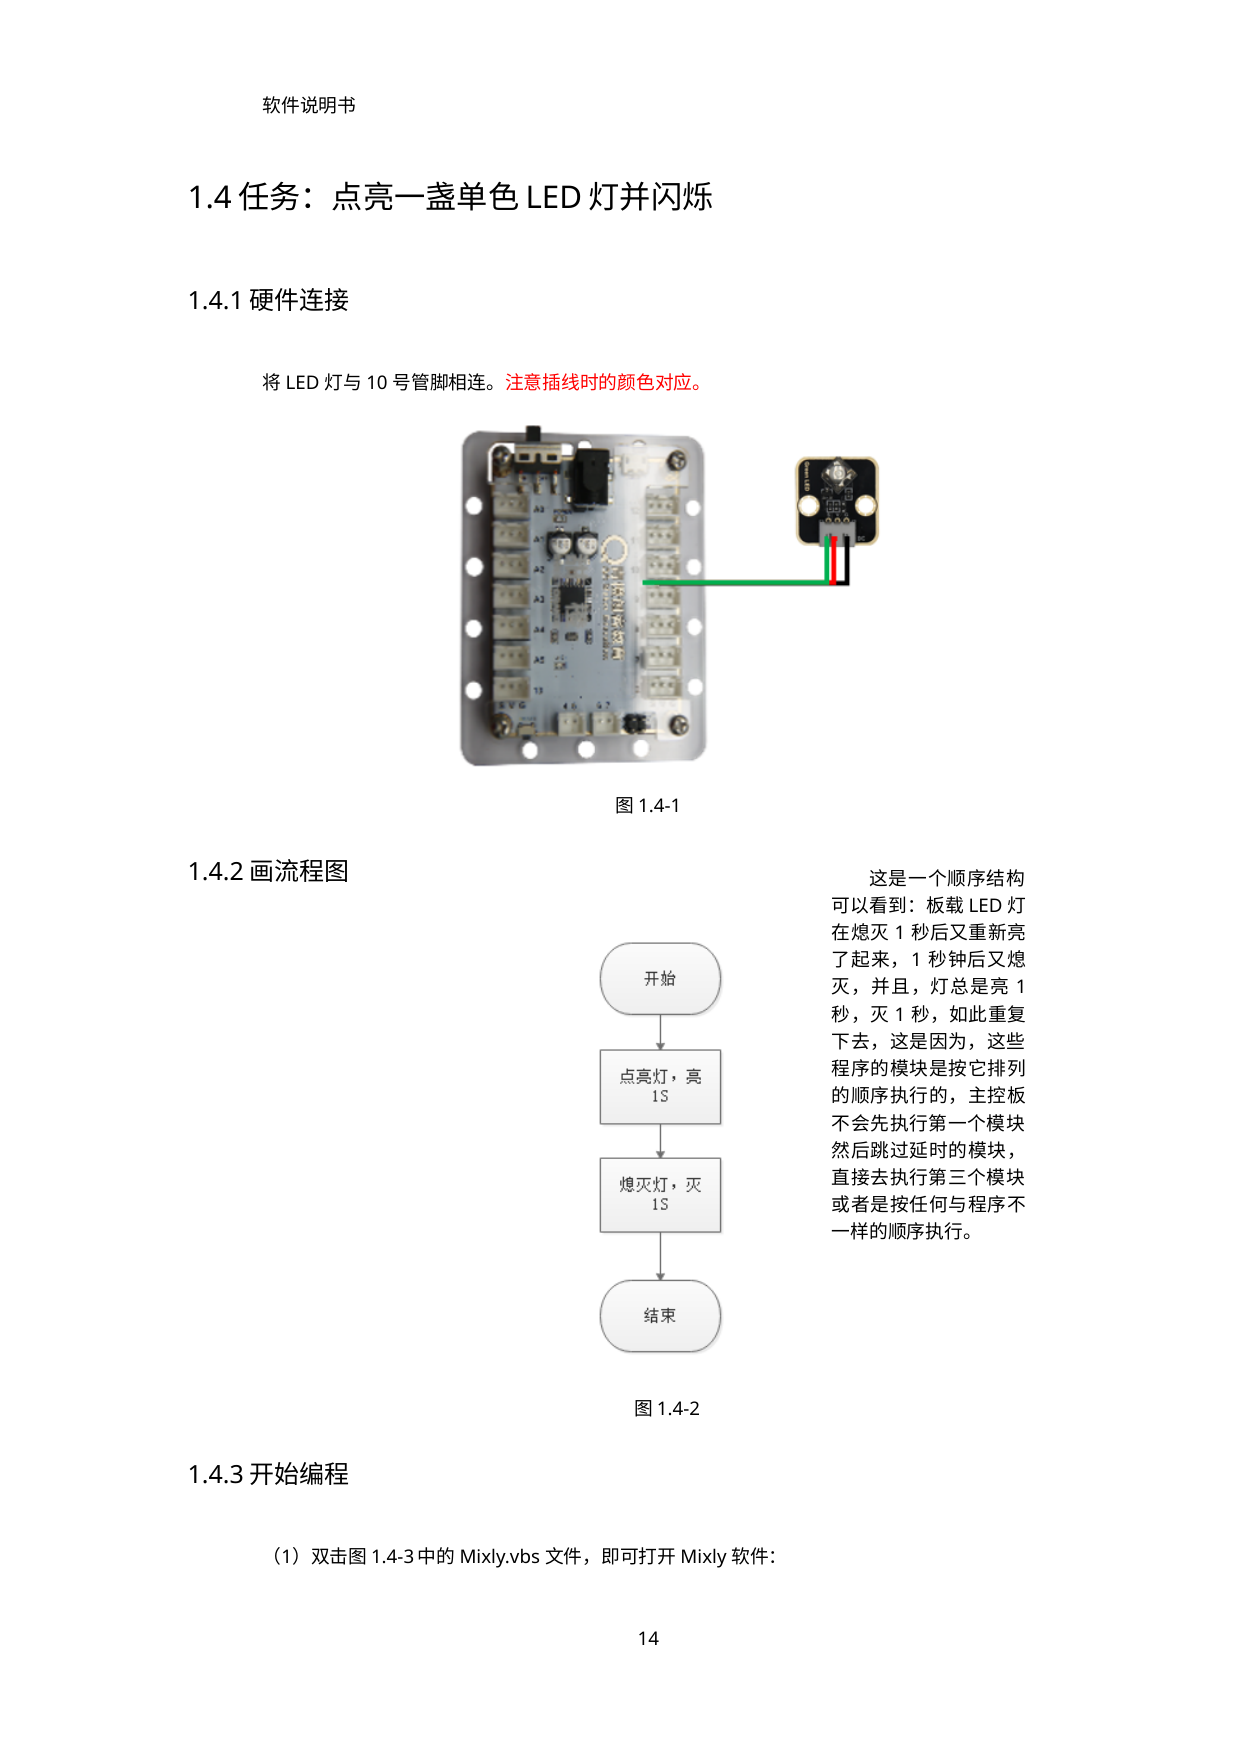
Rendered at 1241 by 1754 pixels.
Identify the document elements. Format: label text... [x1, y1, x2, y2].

text 图1.4-2 [262, 1391, 1034, 1423]
subtitle 1.4.1硬件连接 [187, 266, 1034, 331]
text （1）双击图1.4-3中的 Mixly.vbs 文件，即可打开 Mixly 软件： [225, 1539, 1034, 1572]
picture [437, 397, 897, 777]
text 将 LED 灯与 10 号管脚相连。注意插线时的颜色对应。 [225, 365, 1034, 398]
subtitle 1.4.3开始编程 [187, 1440, 1034, 1505]
subtitle 1.4任务：点亮一盏单色LED灯并闪烁 [187, 162, 1034, 227]
subtitle 1.4.2画流程图 [187, 837, 1034, 902]
picture [573, 936, 761, 1369]
text 图1.4-1 [225, 788, 1034, 820]
